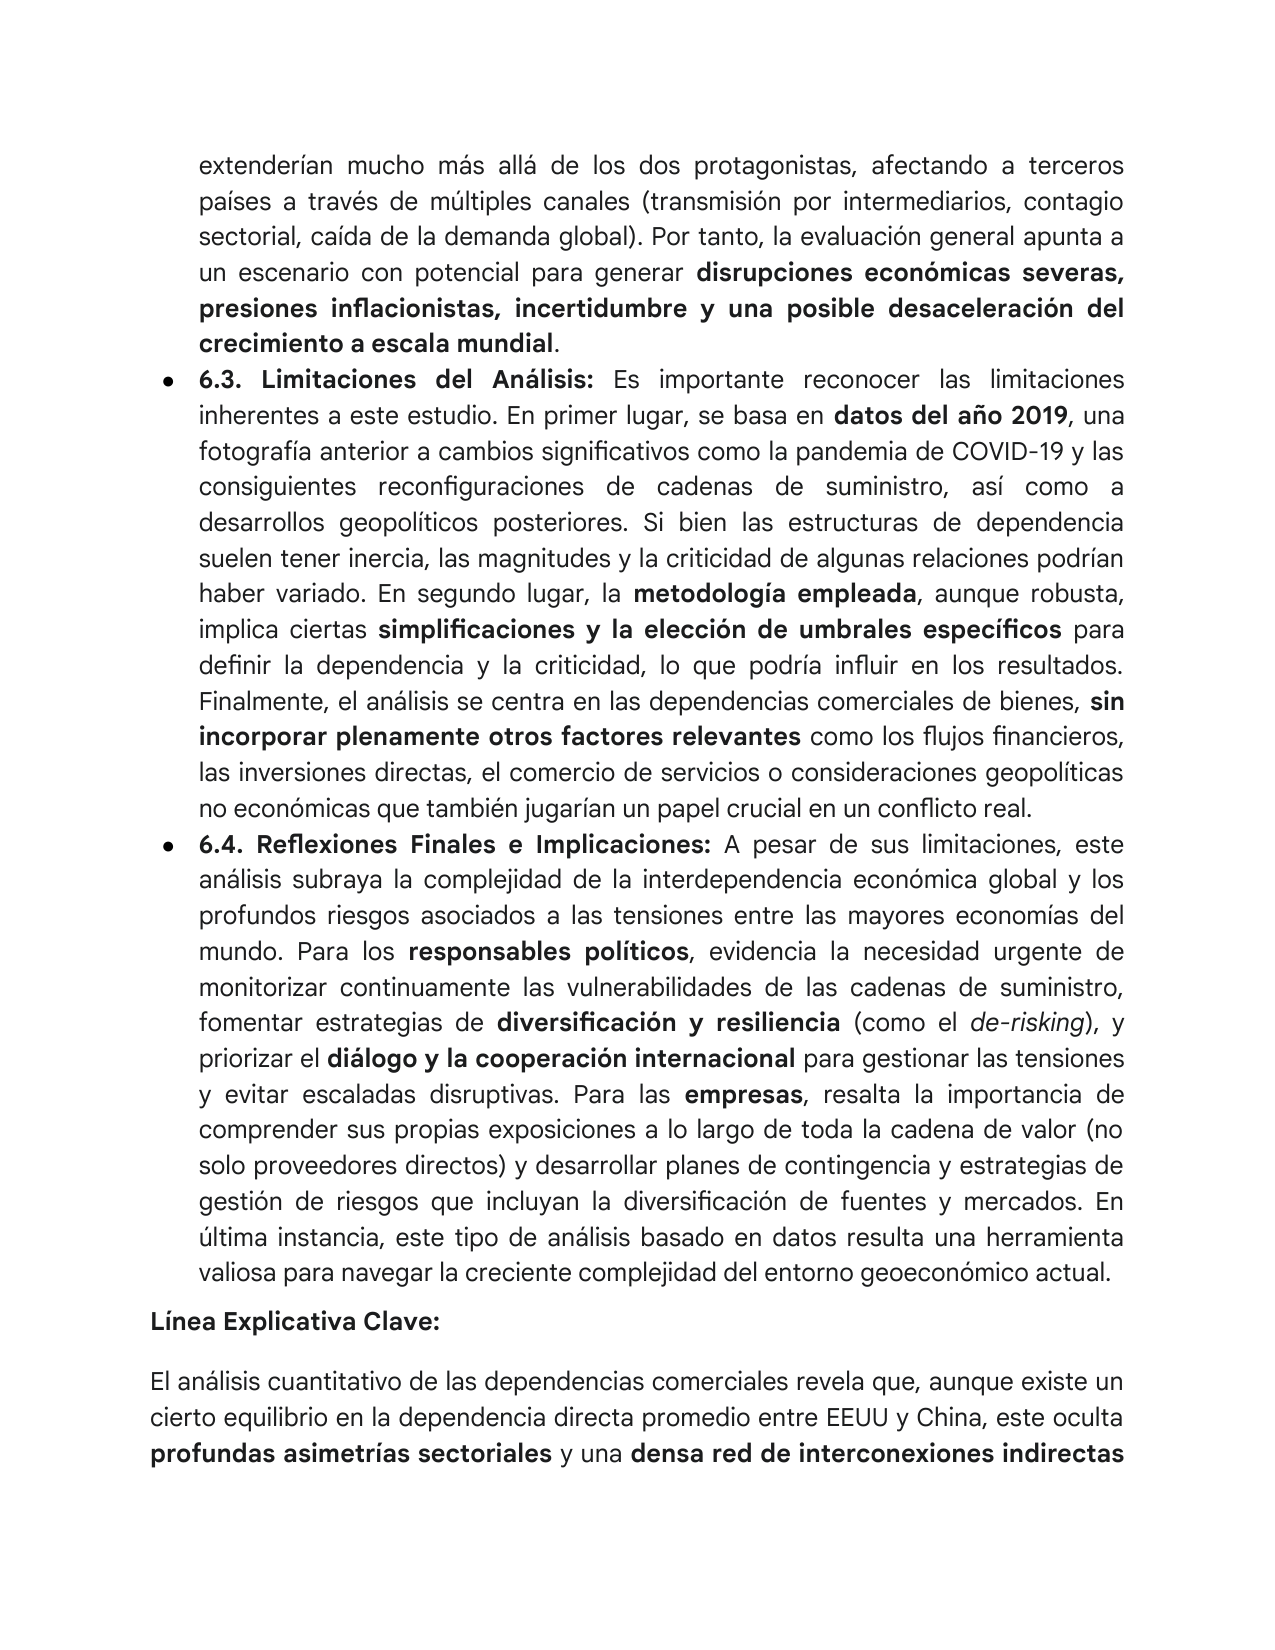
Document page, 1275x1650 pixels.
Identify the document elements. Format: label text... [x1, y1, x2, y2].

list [161, 150, 1125, 360]
list 6.4. Reflexiones Finales e Implicaciones: A pesar de sus limitaciones, este análisis subraya la complejidad de la interdependencia económica global y los profundos riesgos asociados a las tensiones entre las mayores economías del mundo. Para los responsables políticos, evidencia la necesidad urgente de monitorizar continuamente las vulnerabilidades de las cadenas de suministro, fomentar estrategias de diversificación y resiliencia (como el de-risking), y priorizar el diálogo y la cooperación internacional para gestionar las tensiones y evitar escaladas disruptivas. Para las empresas, resalta la importancia de comprender sus propias exposiciones a lo largo de toda la cadena de valor (no solo proveedores directos) y desarrollar planes de contingencia y estrategias de gestión de riesgos que incluyan la diversificación de fuentes y mercados. En última instancia, este tipo de análisis basado en datos resulta una herramienta valiosa para navegar la creciente complejidad del entorno geoeconómico actual. [161, 829, 1125, 1289]
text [150, 1367, 1125, 1469]
text Línea Explicativa Clave: [150, 1306, 1125, 1337]
list 6.3. Limitaciones del Análisis: Es importante reconocer las limitaciones inherentes a este estudio. En primer lugar, se basa en datos del año 2019, una fotografía anterior a cambios significativos como la pandemia de COVID-19 y las consiguientes reconfiguraciones de cadenas de suministro, así como a desarrollos geopolíticos posteriores. Si bien las estructuras de dependencia suelen tener inercia, las magnitudes y la criticidad de algunas relaciones podrían haber variado. En segundo lugar, la metodología empleada, aunque robusta, implica ciertas simplificaciones y la elección de umbrales específicos para definir la dependencia y la criticidad, lo que podría influir en los resultados. Finalmente, el análisis se centra en las dependencias comerciales de bienes, sin incorporar plenamente otros factores relevantes como los flujos financieros, las inversiones directas, el comercio de servicios o consideraciones geopolíticas no económicas que también jugarían un papel crucial en un conflicto real. [161, 364, 1125, 824]
